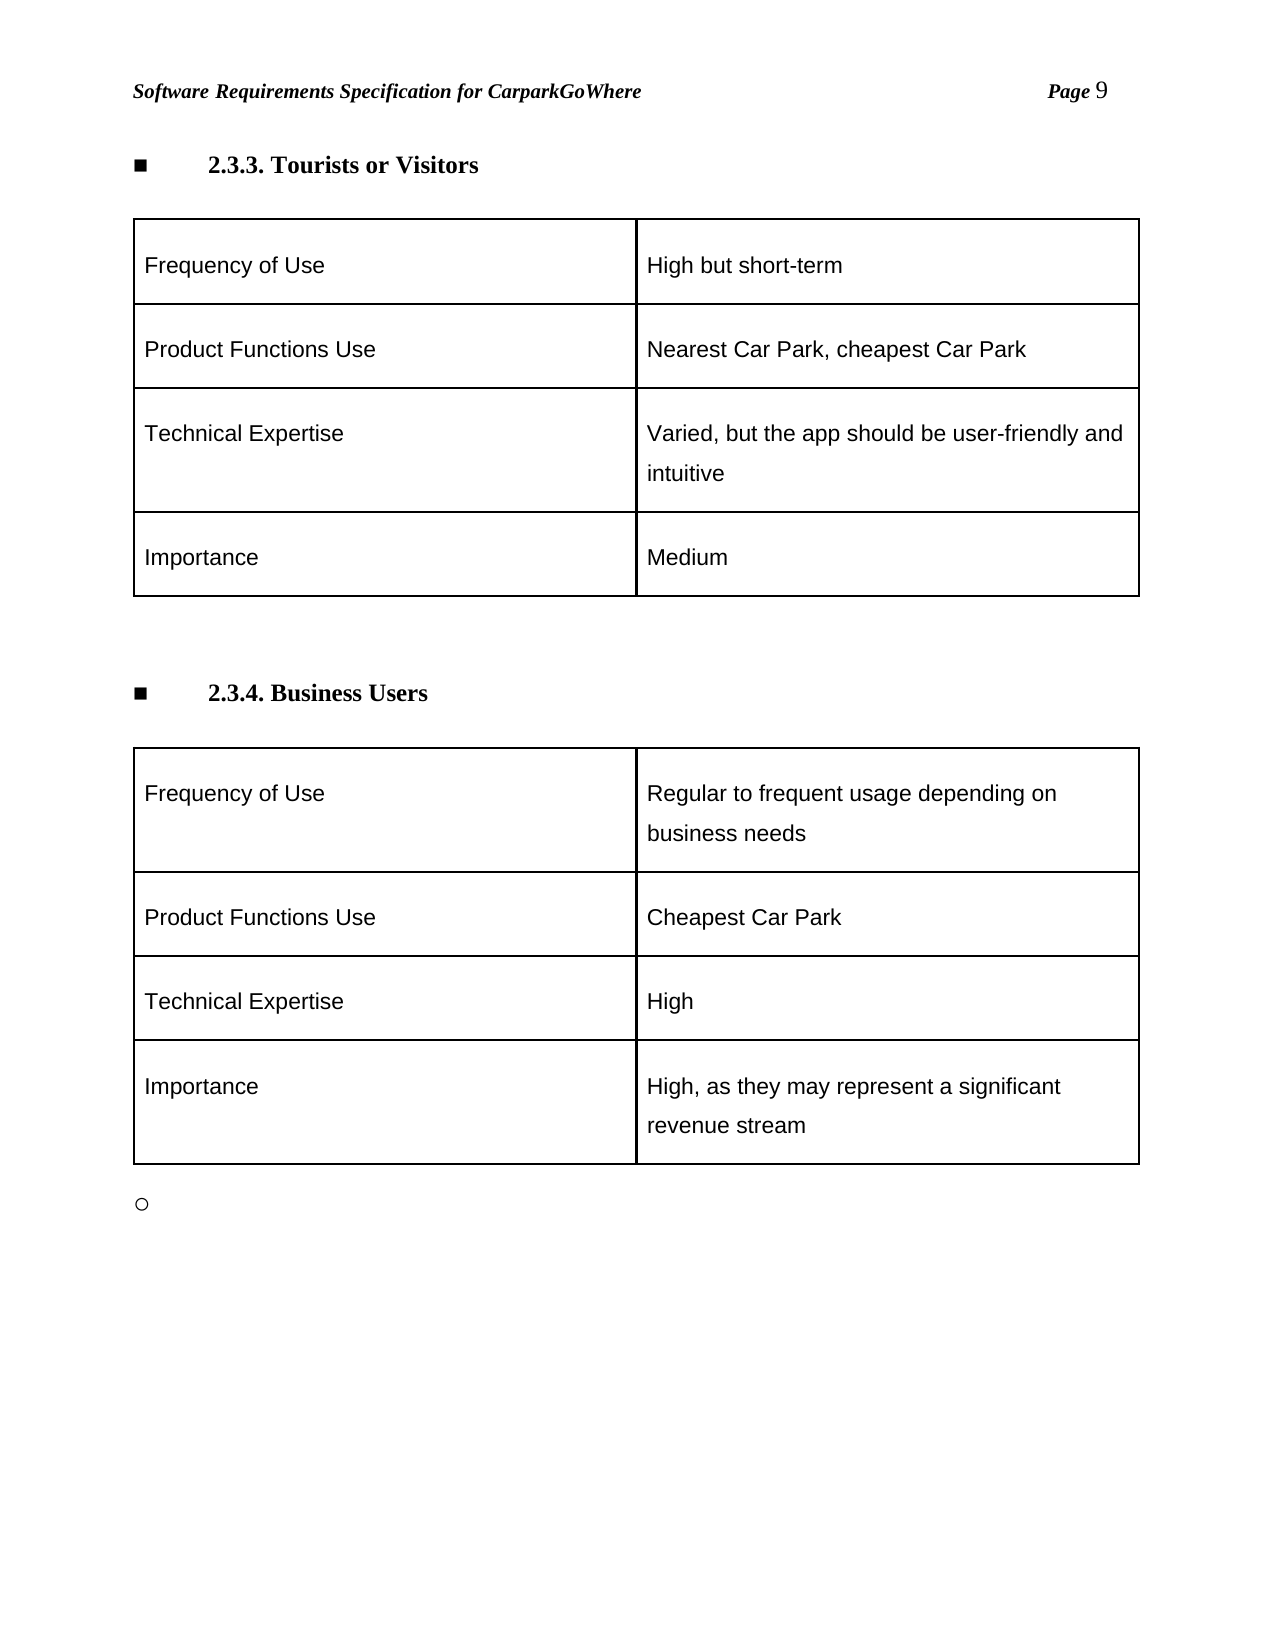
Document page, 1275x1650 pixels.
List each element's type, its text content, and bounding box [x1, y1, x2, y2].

subtitle 2.3.3. Tourists or Visitors [133, 150, 1140, 179]
subtitle 2.3.4. Business Users [133, 678, 1140, 707]
